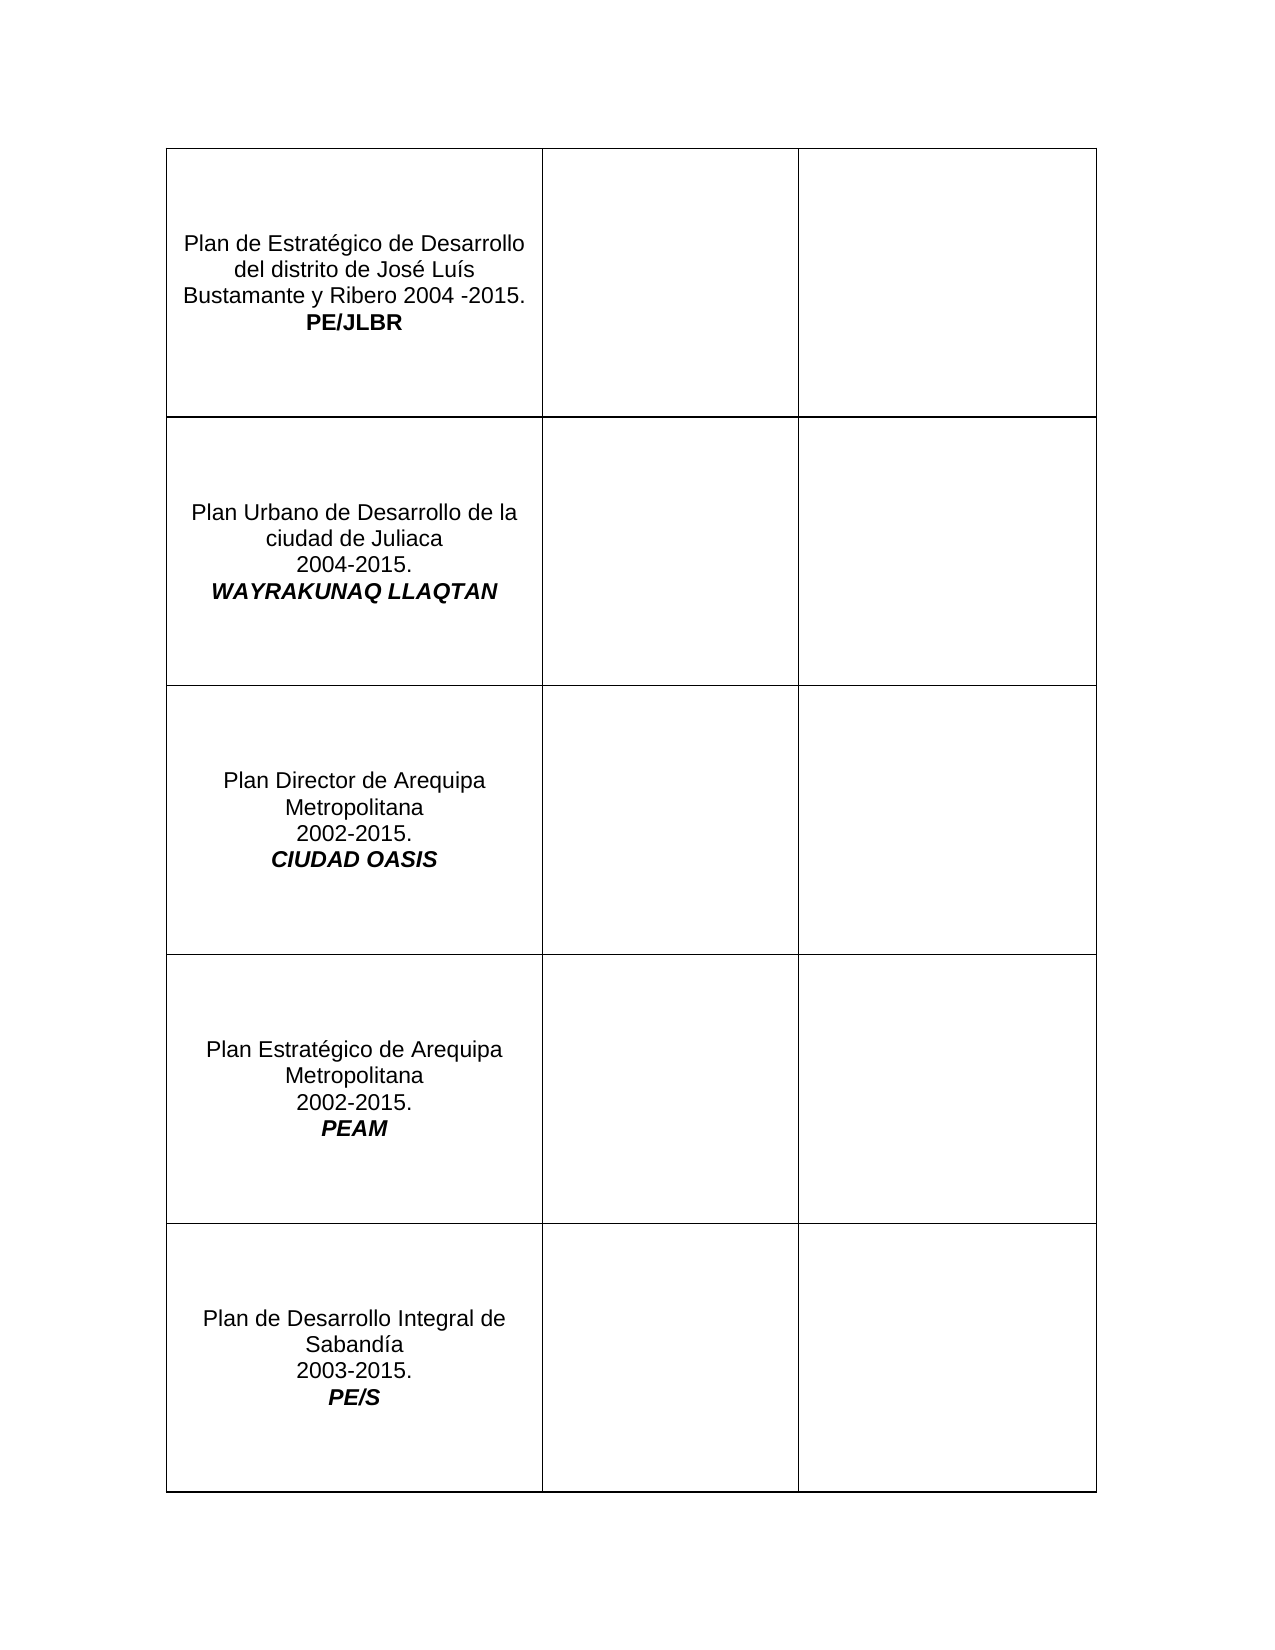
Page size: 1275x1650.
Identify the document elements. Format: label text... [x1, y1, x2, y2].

table_cell Plan de Desarrollo Integral de Sabandía 2003-2015. PE/S [167, 1224, 542, 1491]
table_cell Plan Director de Arequipa Metropolitana 2002-2015. CIUDAD OASIS [167, 686, 542, 954]
table_cell Plan Estratégico de Arequipa Metropolitana 2002-2015. PEAM [167, 955, 542, 1223]
table_cell [799, 149, 1096, 416]
table_cell Plan Urbano de Desarrollo de la ciudad de Juliaca 2004-2015. WAYRAKUNAQ LLAQTAN [167, 418, 542, 685]
table_cell [543, 1224, 798, 1491]
table_cell Plan de Estratégico de Desarrollo del distrito de José Luís Bustamante y Ribero 2004 -2015. PE/JLBR [167, 149, 542, 416]
table_cell [799, 418, 1096, 685]
table_cell [543, 149, 798, 416]
table_cell [799, 686, 1096, 954]
table_cell [543, 418, 798, 685]
table_cell [543, 955, 798, 1223]
table_cell [543, 686, 798, 954]
table_cell [799, 955, 1096, 1223]
table_cell [799, 1224, 1096, 1491]
